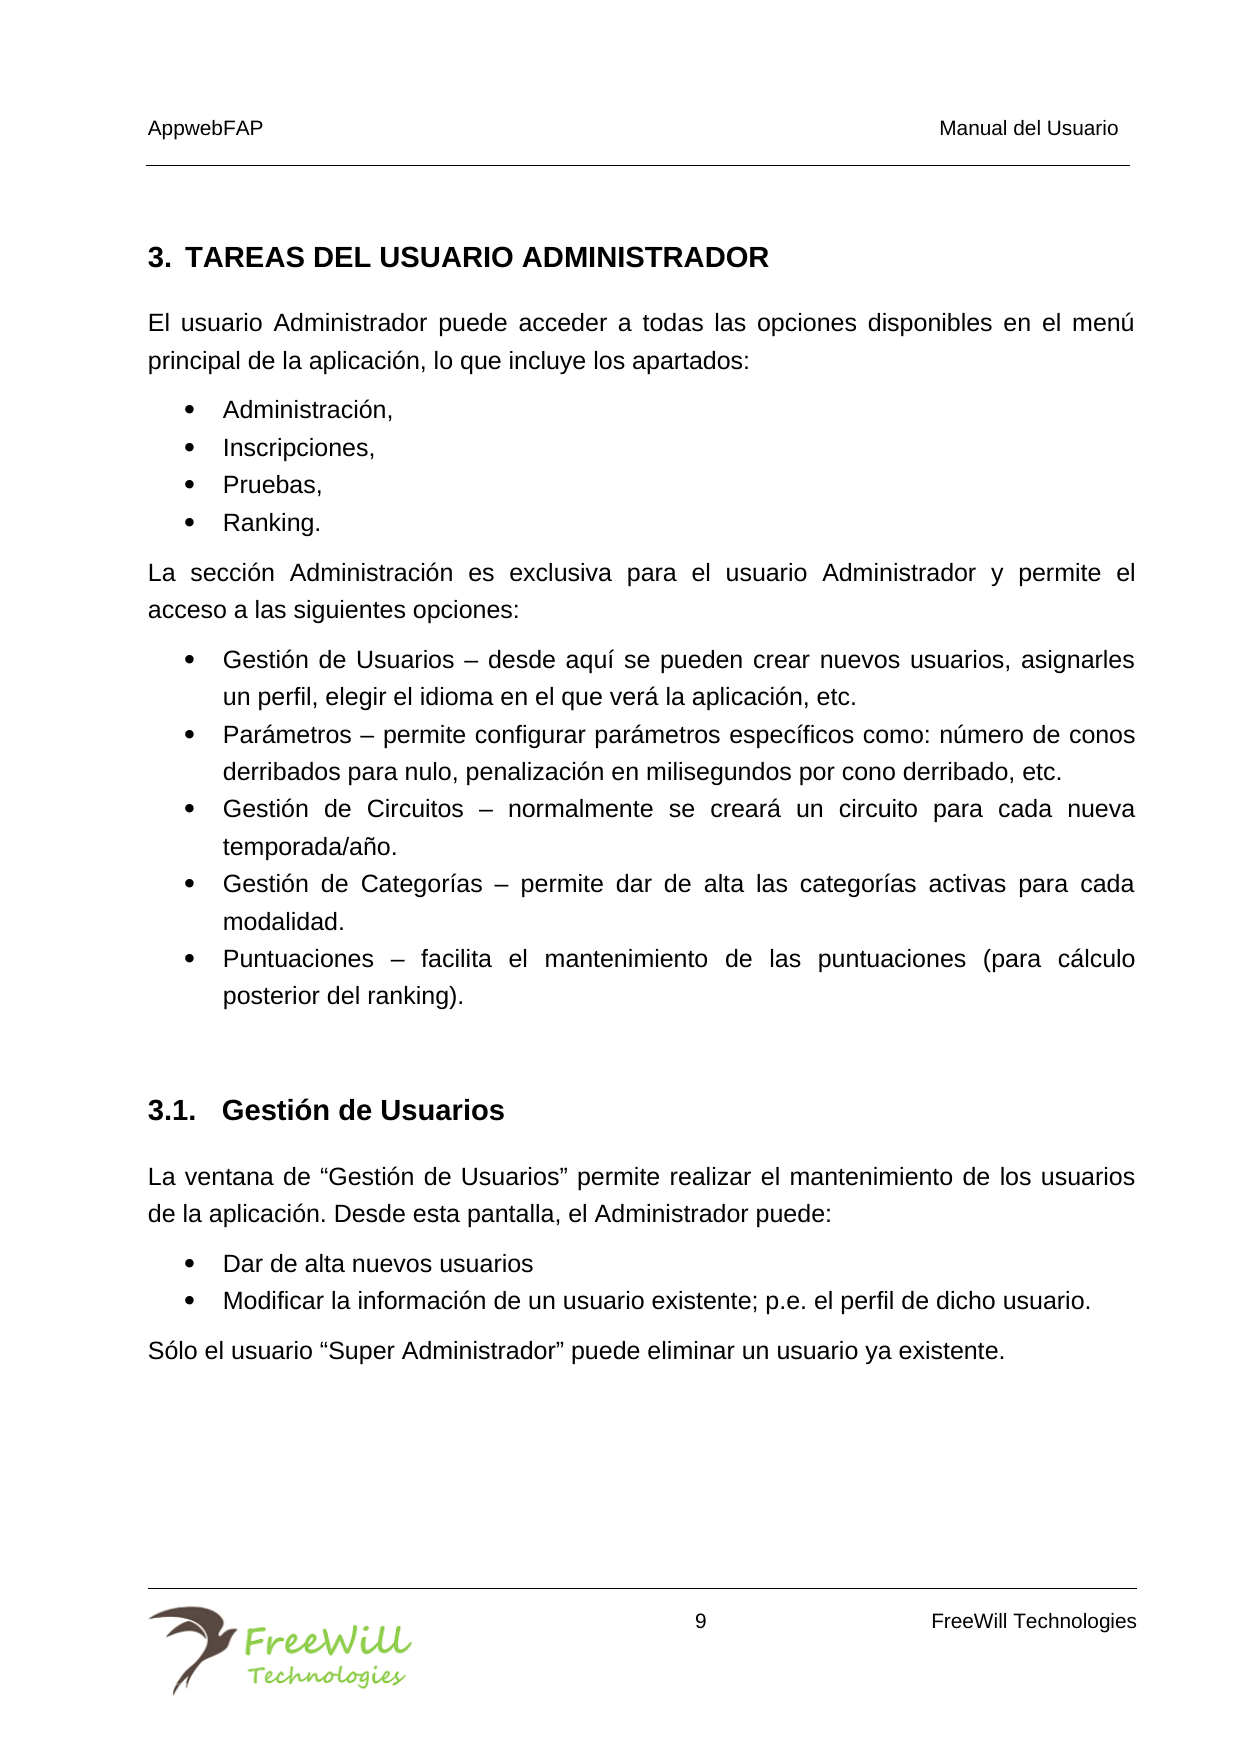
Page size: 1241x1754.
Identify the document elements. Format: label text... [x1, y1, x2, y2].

picture [146, 1598, 418, 1701]
list Inscripciones, [185, 433, 1137, 462]
text La ventana de “Gestión de Usuarios” permite realizar el mantenimiento de los usuarios de la aplicación. Desde esta pantalla, el Administrador puede: [148, 1162, 1137, 1228]
subtitle Tareas del usuario Administrador [148, 240, 1137, 273]
list Pruebas, [185, 470, 1137, 499]
list Gestión de Circuitos – normalmente se creará un circuito para cada nueva temporada/año. [185, 794, 1137, 861]
text La sección Administración es exclusiva para el usuario Administrador y permite el acceso a las siguientes opciones: [148, 558, 1137, 624]
list Parámetros – permite configurar parámetros específicos como: número de conos derribados para nulo, penalización en milisegundos por cono derribado, etc. [185, 720, 1137, 786]
text El usuario Administrador puede acceder a todas las opciones disponibles en el menú principal de la aplicación, lo que incluye los apartados: [148, 308, 1137, 374]
list Gestión de Categorías – permite dar de alta las categorías activas para cada modalidad. [185, 869, 1137, 935]
list Dar de alta nuevos usuarios [185, 1249, 1137, 1278]
text Sólo el usuario “Super Administrador” puede eliminar un usuario ya existente. [148, 1336, 1137, 1365]
list Administración, [185, 395, 1137, 424]
list Ranking. [185, 508, 1137, 537]
list Puntuaciones – facilita el mantenimiento de las puntuaciones (para cálculo posterior del ranking). [185, 944, 1137, 1010]
subtitle Gestión de Usuarios [148, 1093, 1137, 1127]
list Gestión de Usuarios – desde aquí se pueden crear nuevos usuarios, asignarles un perfil, elegir el idioma en el que verá la aplicación, etc. [185, 645, 1137, 711]
list Modificar la información de un usuario existente; p.e. el perfil de dicho usuario. [185, 1286, 1137, 1315]
